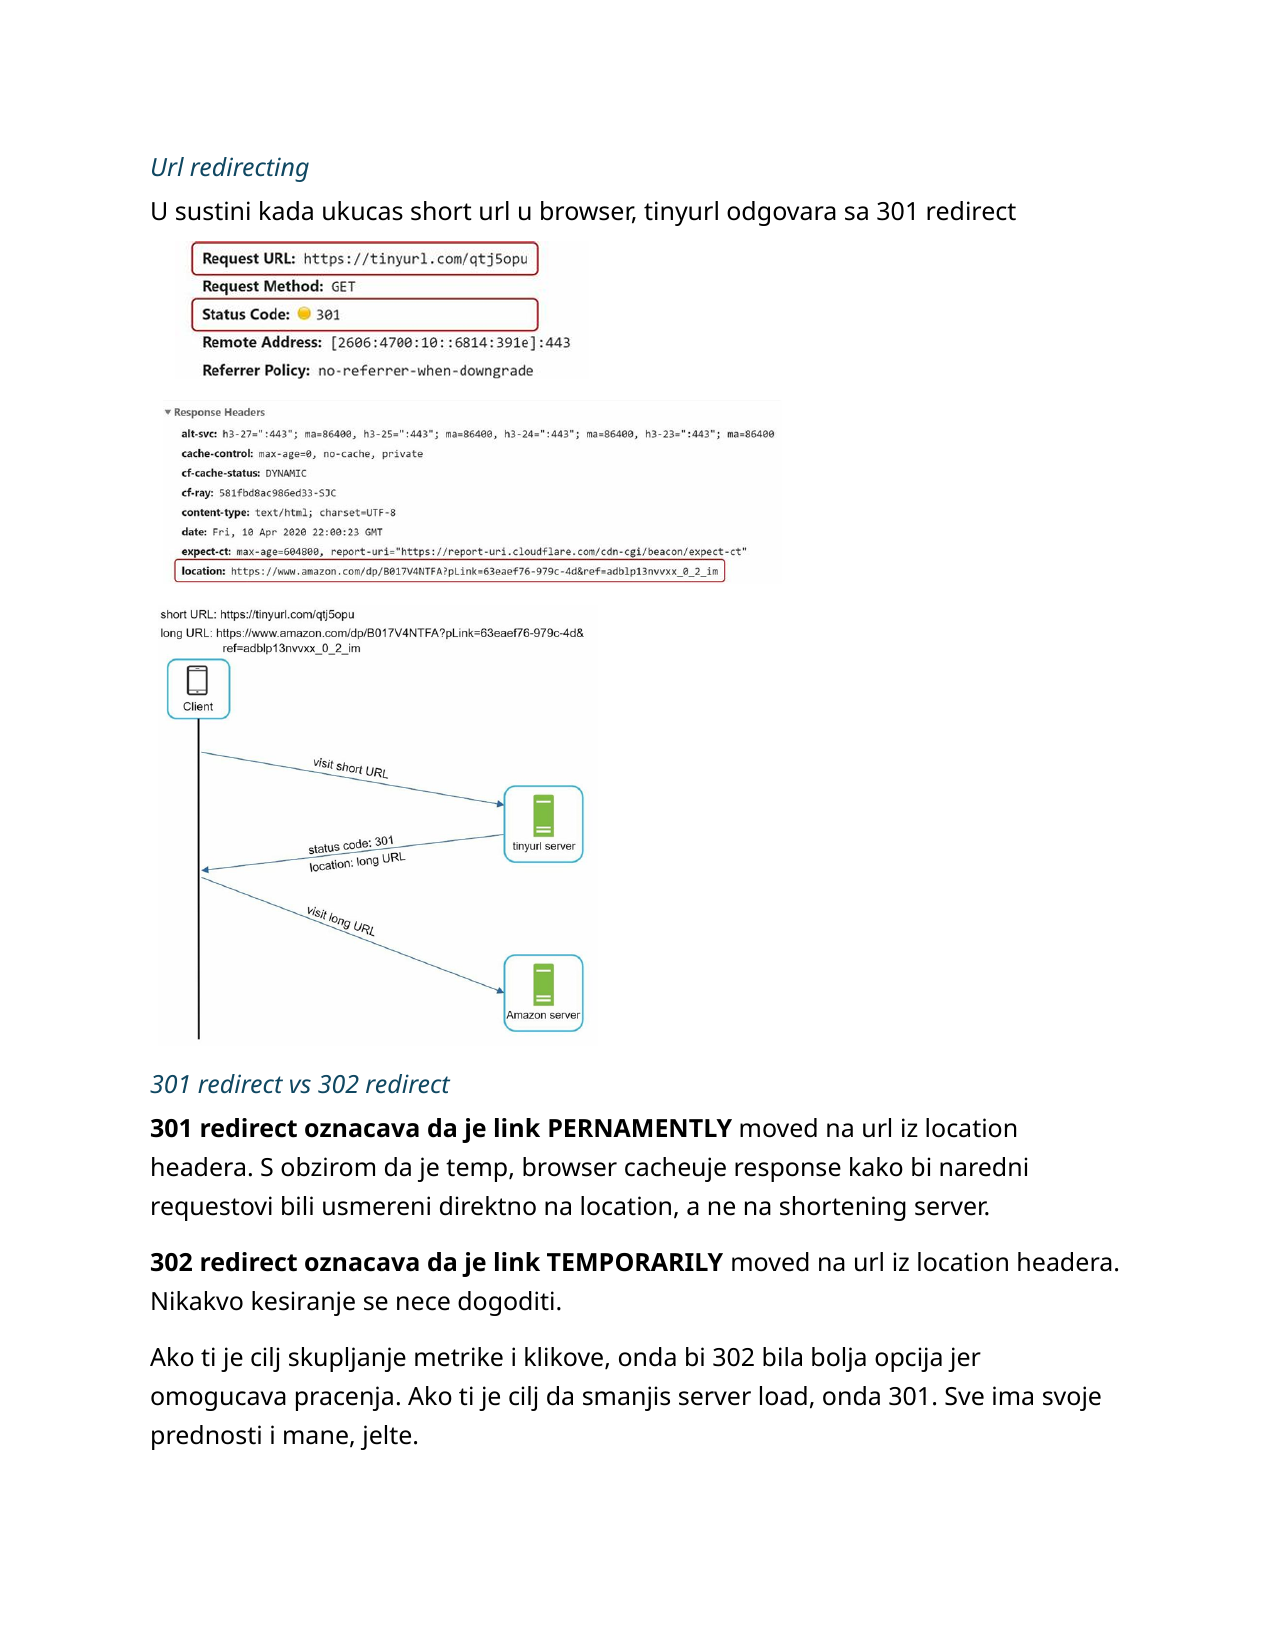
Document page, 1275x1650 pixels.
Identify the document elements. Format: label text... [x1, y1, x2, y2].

subtitle Url redirecting [150, 150, 1125, 184]
text Ako ti je cilj skupljanje metrike i klikove, onda bi 302 bila bolja opcija jer omogucava pracenja. Ako ti je cilj da smanjis server load, onda 301. Sve ima svoje prednosti i mane, jelte. [150, 1339, 1125, 1452]
picture [150, 232, 589, 379]
text 302 redirect oznacava da je link TEMPORARILY moved na url iz location headera. Nikakvo kesiranje se nece dogoditi. [150, 1244, 1125, 1318]
picture [150, 400, 786, 584]
picture [150, 605, 617, 1046]
subtitle 301 redirect vs 302 redirect [150, 1067, 1125, 1101]
text 301 redirect oznacava da je link PERNAMENTLY moved na url iz location headera. S obzirom da je temp, browser cacheuje response kako bi naredni requestovi bili usmereni direktno na location, a ne na shortening server. [150, 1110, 1125, 1223]
